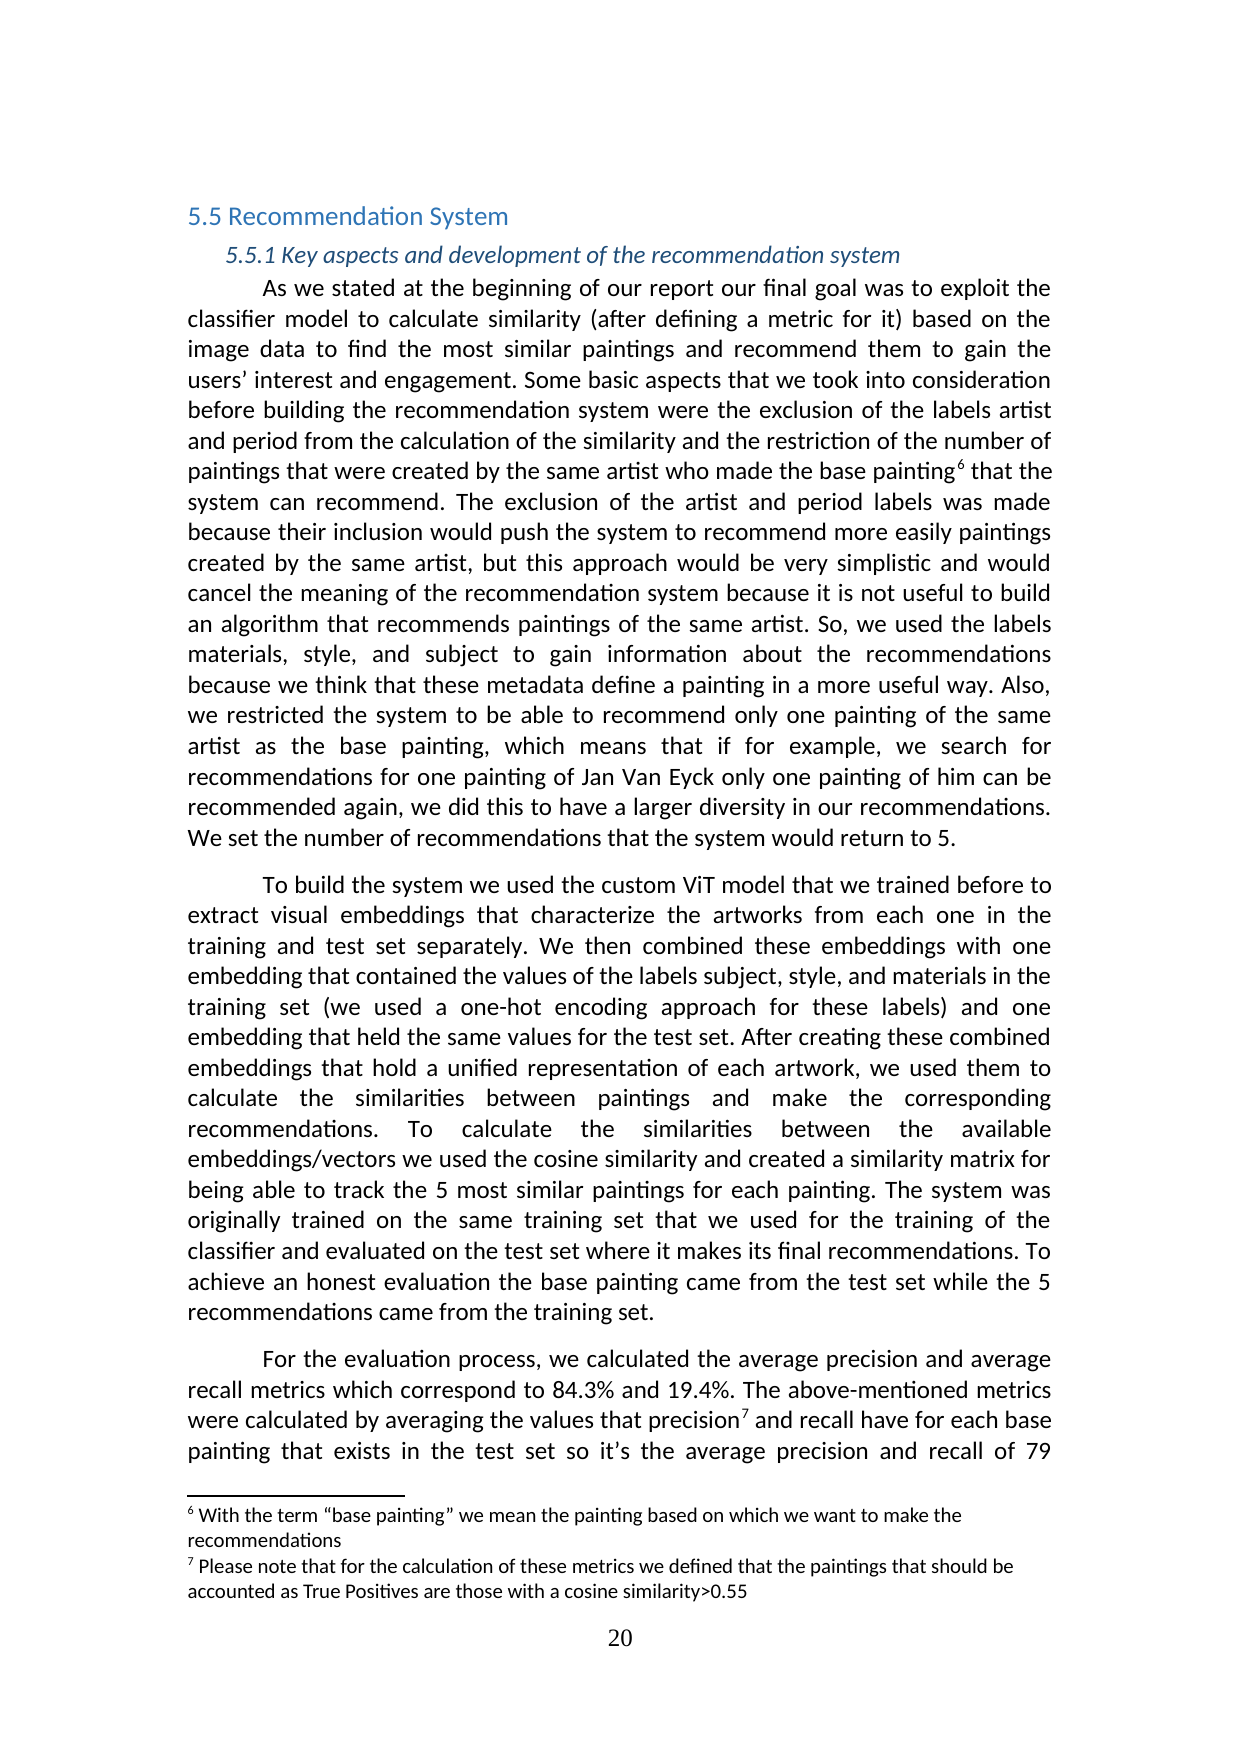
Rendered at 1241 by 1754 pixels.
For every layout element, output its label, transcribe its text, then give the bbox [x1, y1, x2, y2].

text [187, 1343, 1053, 1465]
subtitle 5.5.1 Key aspects and development of the recommendation system [225, 239, 1053, 270]
text To build the system we used the custom ViT model that we trained before to extract visual embeddings that characterize the artworks from each one in the training and test set separately. We then combined these embeddings with one embedding that contained the values of the labels subject, style, and materials in the training set (we used a one-hot encoding approach for these labels) and one embedding that held the same values for the test set. After creating these combined embeddings that hold a unified representation of each artwork, we used them to calculate the similarities between paintings and make the corresponding recommendations. To calculate the similarities between the available embeddings/vectors we used the cosine similarity and created a similarity matrix for being able to track the 5 most similar paintings for each painting. The system was originally trained on the same training set that we used for the training of the classifier and evaluated on the test set where it makes its final recommendations. To achieve an honest evaluation the base painting came from the test set while the 5 recommendations came from the training set. [187, 869, 1053, 1327]
subtitle 5.5 Recommendation System [187, 199, 1053, 233]
text As we stated at the beginning of our report our final goal was to exploit the classifier model to calculate similarity (after defining a metric for it) based on the image data to find the most similar paintings and recommend them to gain the users’ interest and engagement. Some basic aspects that we took into consideration before building the recommendation system were the exclusion of the labels artist and period from the calculation of the similarity and the restriction of the number of paintings that were created by the same artist who made the base painting that the system can recommend. The exclusion of the artist and period labels was made because their inclusion would push the system to recommend more easily paintings created by the same artist, but this approach would be very simplistic and would cancel the meaning of the recommendation system because it is not useful to build an algorithm that recommends paintings of the same artist. So, we used the labels materials, style, and subject to gain information about the recommendations because we think that these metadata define a painting in a more useful way. Also, we restricted the system to be able to recommend only one painting of the same artist as the base painting, which means that if for example, we search for recommendations for one painting of Jan Van Eyck only one painting of him can be recommended again, we did this to have a larger diversity in our recommendations. We set the number of recommendations that the system would return to 5. [187, 272, 1053, 852]
